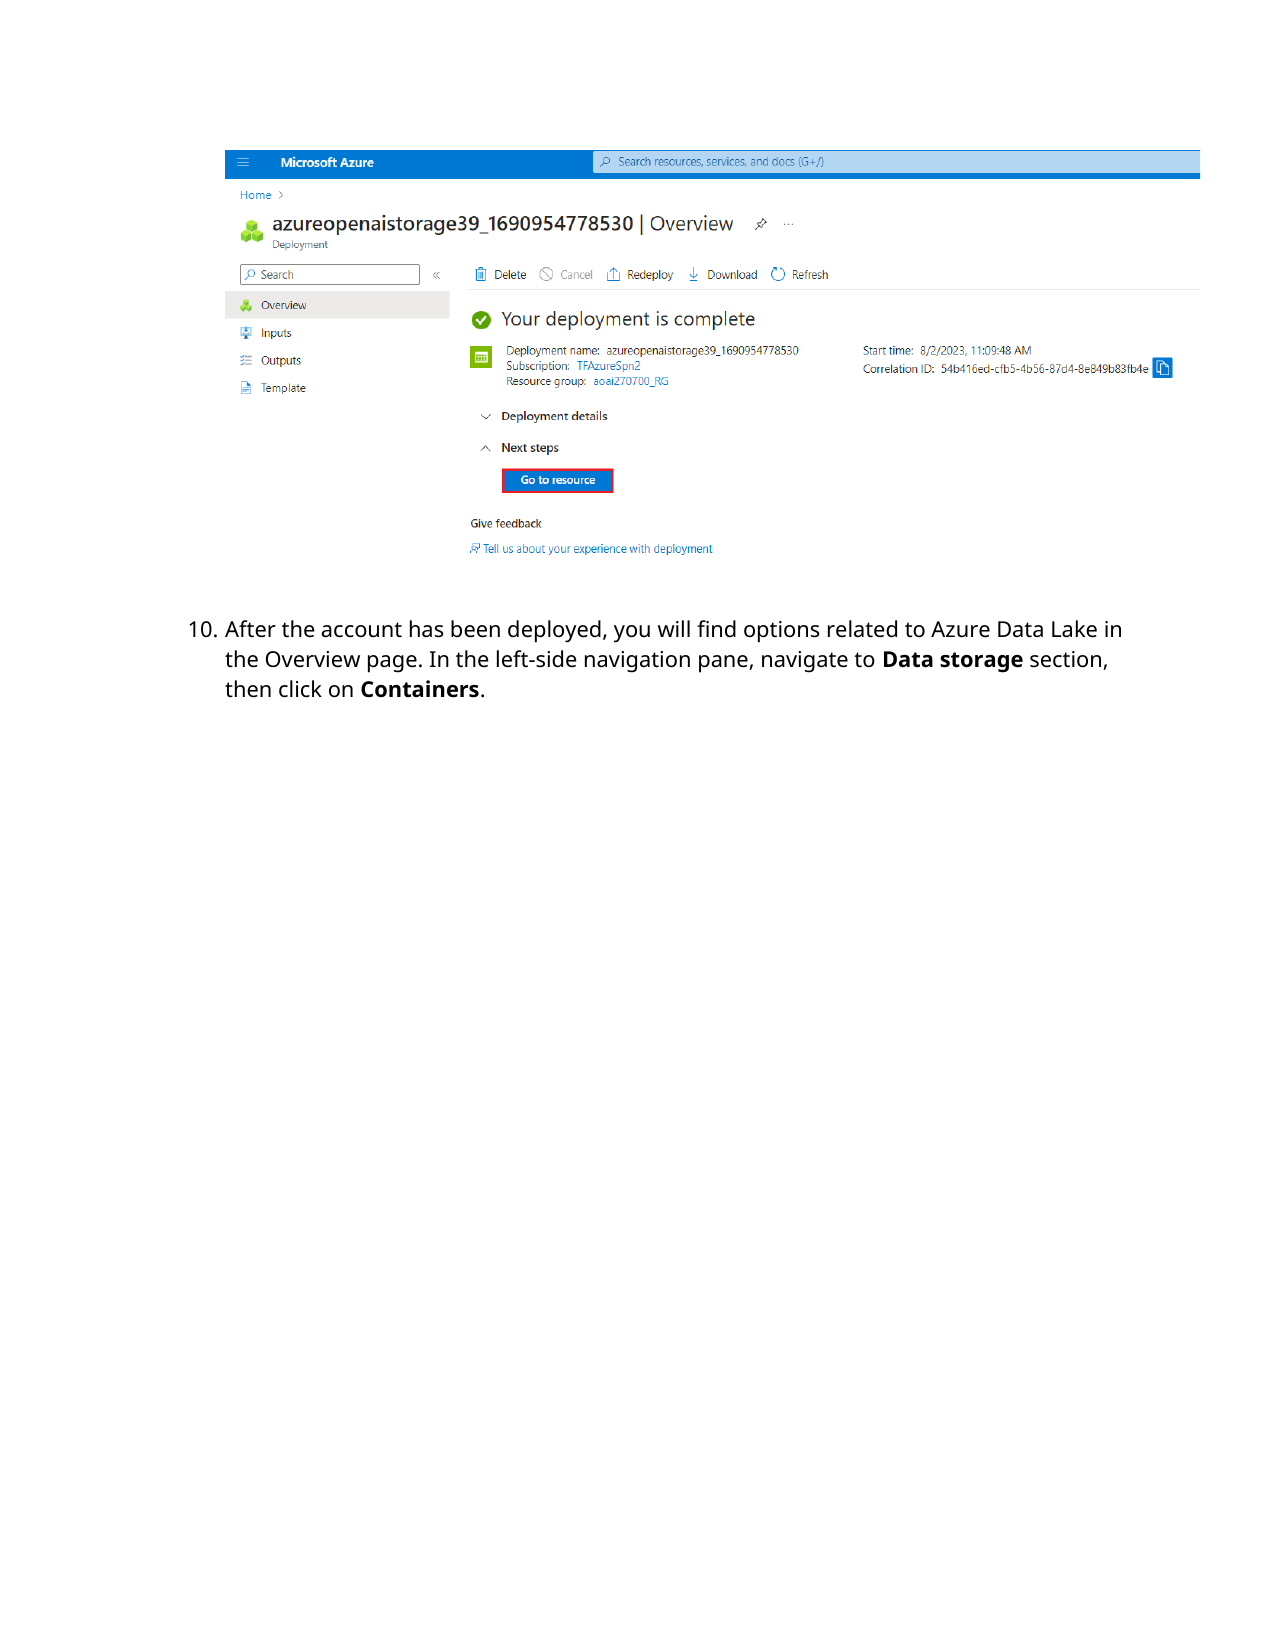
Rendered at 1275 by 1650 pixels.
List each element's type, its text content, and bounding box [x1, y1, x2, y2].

picture [225, 150, 1200, 586]
list After the account has been deployed, you will find options related to Azure Data Lake in the Overview page. In the left-side navigation pane, navigate to Data storage section, then click on Containers. [187, 614, 1125, 704]
